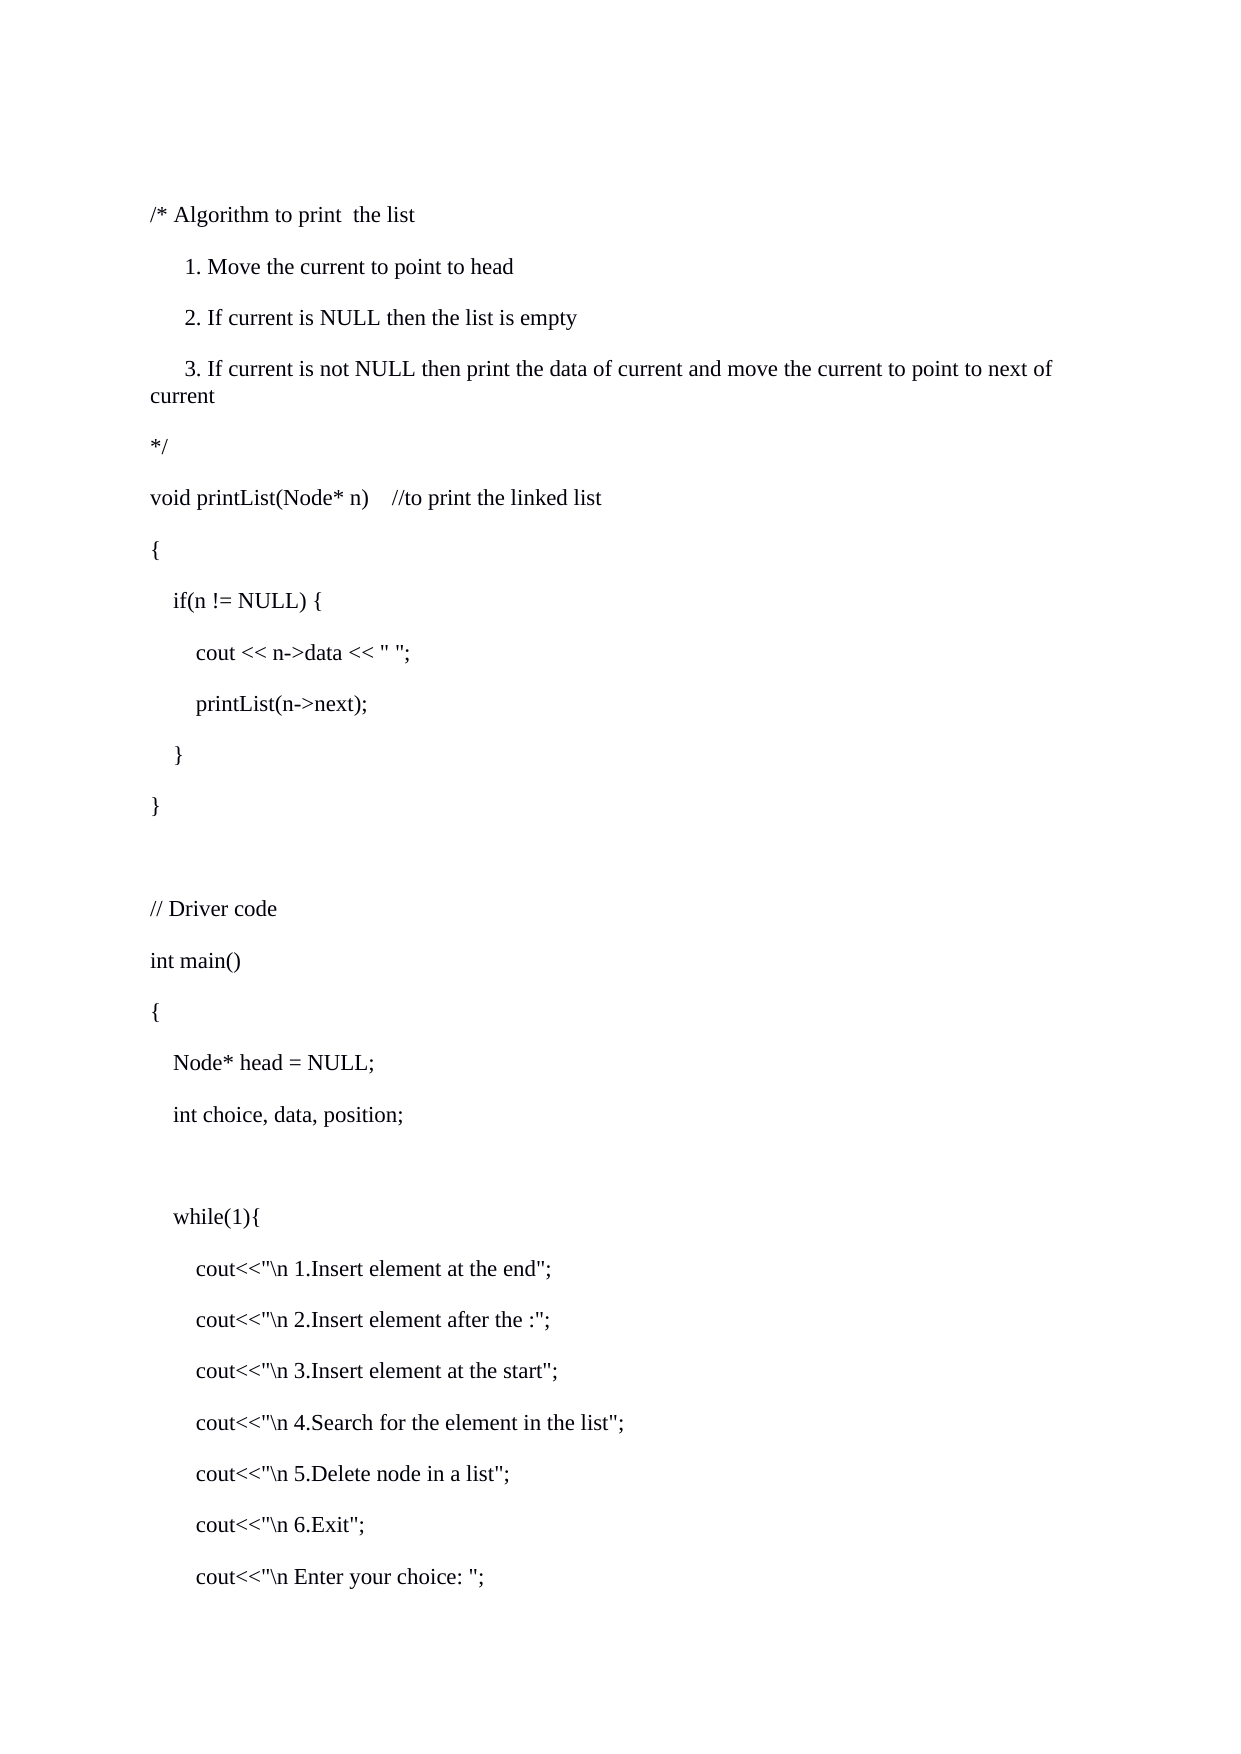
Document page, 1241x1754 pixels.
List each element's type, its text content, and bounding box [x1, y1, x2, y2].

text void printList(Node* n) //to print the linked list [150, 484, 1090, 511]
text if(n != NULL) { [150, 587, 1090, 613]
text // Driver code [150, 895, 1090, 922]
text 3. If current is not NULL then print the data of current and move the current to point to next of current [150, 355, 1090, 408]
text /* Algorithm to print the list [150, 201, 1090, 228]
text 2. If current is NULL then the list is empty [150, 304, 1090, 330]
text cout<<"\n 2.Insert element after the :"; [150, 1306, 1090, 1332]
text printList(n->next); [150, 690, 1090, 716]
text cout<<"\n 3.Insert element at the start"; [150, 1357, 1090, 1384]
text Node* head = NULL; [150, 1049, 1090, 1076]
text { [150, 536, 1090, 562]
text } [150, 741, 1090, 768]
text { [150, 998, 1090, 1024]
text cout<<"\n 1.Insert element at the end"; [150, 1255, 1090, 1281]
text } [150, 793, 1090, 819]
text cout<<"\n 6.Exit"; [150, 1512, 1090, 1538]
text */ [150, 433, 1090, 459]
text int main() [150, 947, 1090, 973]
text cout<<"\n 4.Search for the element in the list"; [150, 1409, 1090, 1435]
text while(1){ [150, 1203, 1090, 1230]
text int choice, data, position; [150, 1101, 1090, 1127]
text cout << n->data << " "; [150, 638, 1090, 665]
text cout<<"\n Enter your choice: "; [150, 1563, 1090, 1589]
text 1. Move the current to point to head [150, 253, 1090, 279]
text cout<<"\n 5.Delete node in a list"; [150, 1460, 1090, 1487]
